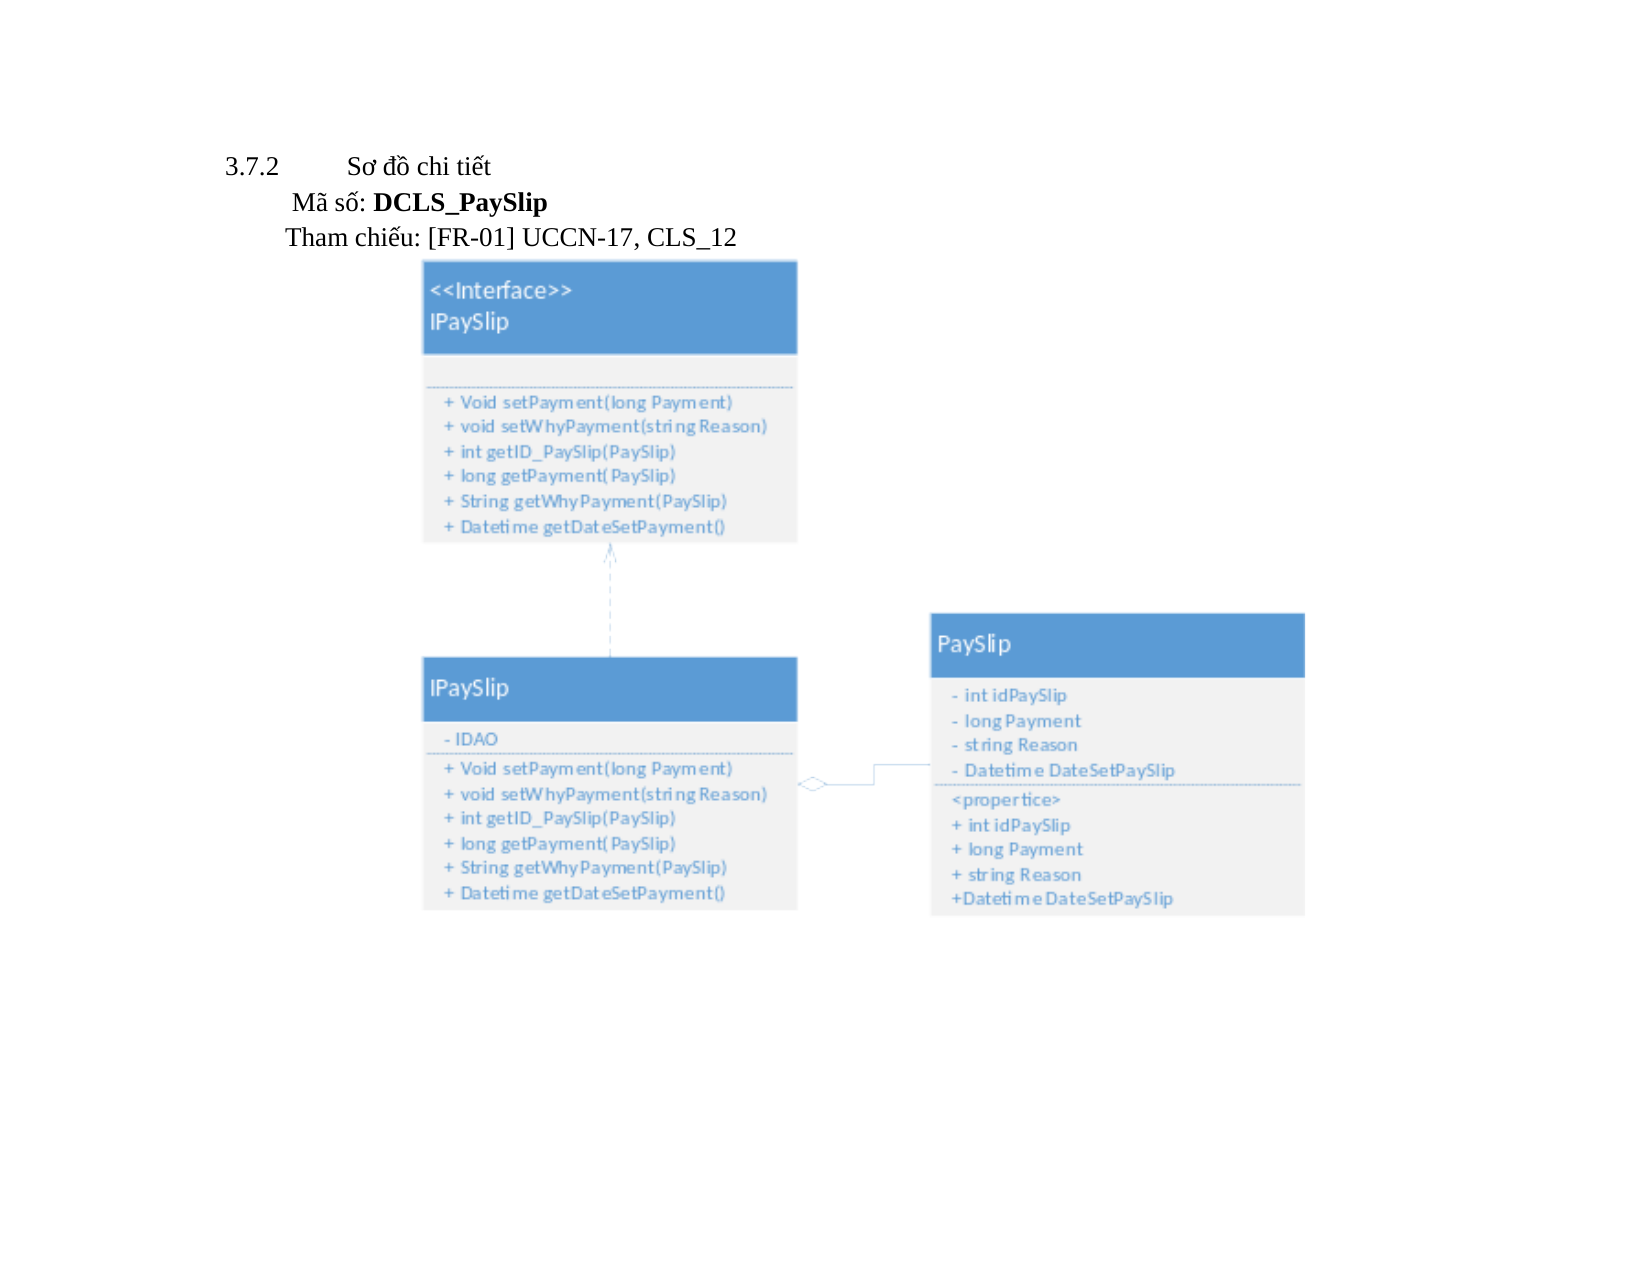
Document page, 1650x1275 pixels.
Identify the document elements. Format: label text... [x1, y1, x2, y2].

list Mã số: DCLS_PaySlip [285, 186, 1500, 217]
list 3.7.2 Sơ đồ chi tiết [225, 150, 1500, 181]
list Tham chiếu: [FR-01] UCCN-17, CLS_12 [285, 221, 1500, 253]
